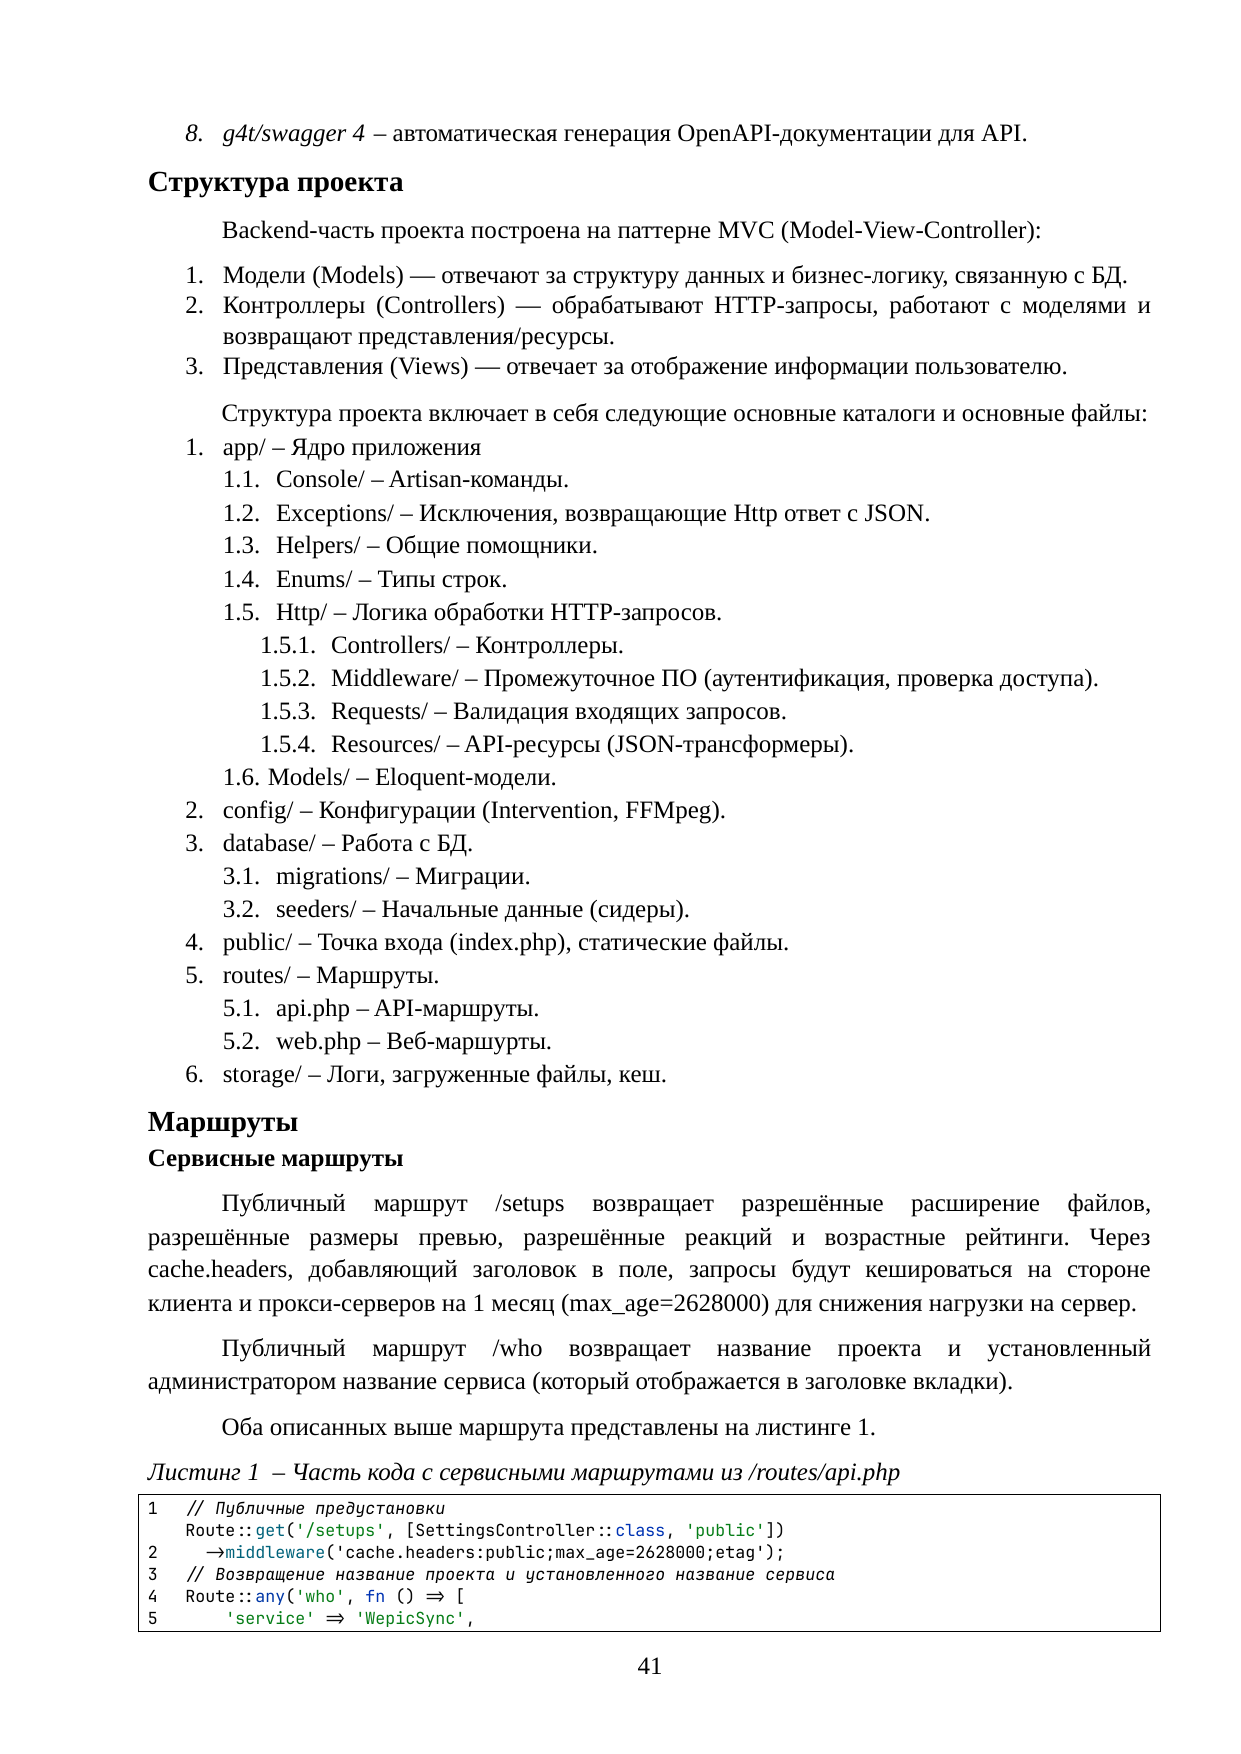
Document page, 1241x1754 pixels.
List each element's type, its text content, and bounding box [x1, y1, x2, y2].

list Представления (Views) — отвечает за отображение информации пользователю. [185, 351, 1152, 380]
list migrations/ – Миграции. [223, 861, 1152, 889]
list app/ – Ядро приложения [185, 432, 1152, 460]
text Route::any('who', fn () => [ [148, 1585, 1152, 1604]
list Модели (Models) — отвечают за структуру данных и бизнес-логику, связанную с БД. [185, 260, 1152, 289]
list web.php – Веб-маршурты. [223, 1026, 1152, 1055]
list seeders/ – Начальные данные (сидеры). [223, 894, 1152, 923]
list config/ – Конфигурации (Intervention, FFMpeg). [185, 795, 1152, 823]
list public/ – Точка входа (index.php), статические файлы. [185, 927, 1152, 956]
text Оба описанных выше маршрута представлены на листинге 1. [148, 1412, 1152, 1440]
text ->middleware('cache.headers:public;max_age=2628000;etag'); [148, 1541, 1152, 1563]
list routes/ – Маршруты. [185, 960, 1152, 989]
list g4t/swagger 4 – автоматическая генерация OpenAPI-документации для API. [185, 118, 1152, 147]
text Backend-часть проекта построена на паттерне MVC (Model-View-Controller): [148, 215, 1152, 243]
subtitle Структура проекта [148, 164, 1152, 197]
list api.php – API-маршруты. [223, 993, 1152, 1022]
list Requests/ – Валидация входящих запросов. [260, 696, 1152, 724]
text Публичный маршрут /who возвращает название проекта и установленный администратором название сервиса (который отображается в заголовке вкладки). [148, 1333, 1152, 1395]
list Resources/ – API-ресурсы (JSON-трансформеры). [260, 729, 1152, 757]
text 'service' => 'WepicSync', [139, 1604, 1160, 1631]
list Exceptions/ – Исключения, возвращающие Http ответ с JSON. [223, 498, 1152, 526]
list Http/ – Логика обработки HTTP-запросов. [223, 597, 1152, 625]
text Листинг 1 – Часть кода с сервисными маршрутами из /routes/api.php [148, 1457, 1152, 1486]
subtitle Маршруты [148, 1104, 1152, 1138]
list Контроллеры (Controllers) — обрабатывают HTTP-запросы, работают с моделями и возвращают представления/ресурсы. [185, 291, 1152, 350]
list Console/ – Artisan-команды. [223, 464, 1152, 493]
text // Возвращение название проекта и установленного название сервиса [148, 1563, 1152, 1585]
list Helpers/ – Общие помощники. [223, 531, 1152, 559]
list Models/ – Eloquent-модели. [223, 762, 1152, 791]
text Публичный маршрут /setups возвращает разрешённые расширение файлов, разрешённые размеры превью, разрешённые реакций и возрастные рейтинги. Через cache.headers, добавляющий заголовок в поле, запросы будут кешироваться на стороне клиента и прокси-серверов на 1 месяц (max_age=2628000) для снижения нагрузки на сервер. [148, 1188, 1152, 1316]
list storage/ – Логи, загруженные файлы, кеш. [185, 1059, 1152, 1088]
list Enums/ – Типы строк. [223, 564, 1152, 592]
text Структура проекта включает в себя следующие основные каталоги и основные файлы: [185, 398, 1152, 427]
list Controllers/ – Контроллеры. [260, 630, 1152, 658]
subtitle Сервисные маршруты [148, 1143, 1152, 1172]
list Middleware/ – Промежуточное ПО (аутентификация, проверка доступа). [260, 663, 1152, 691]
text // Публичные предустановки Route::get('/setups', [SettingsController::class, 'public']) [139, 1495, 1160, 1541]
list database/ – Работа с БД. [185, 828, 1152, 857]
